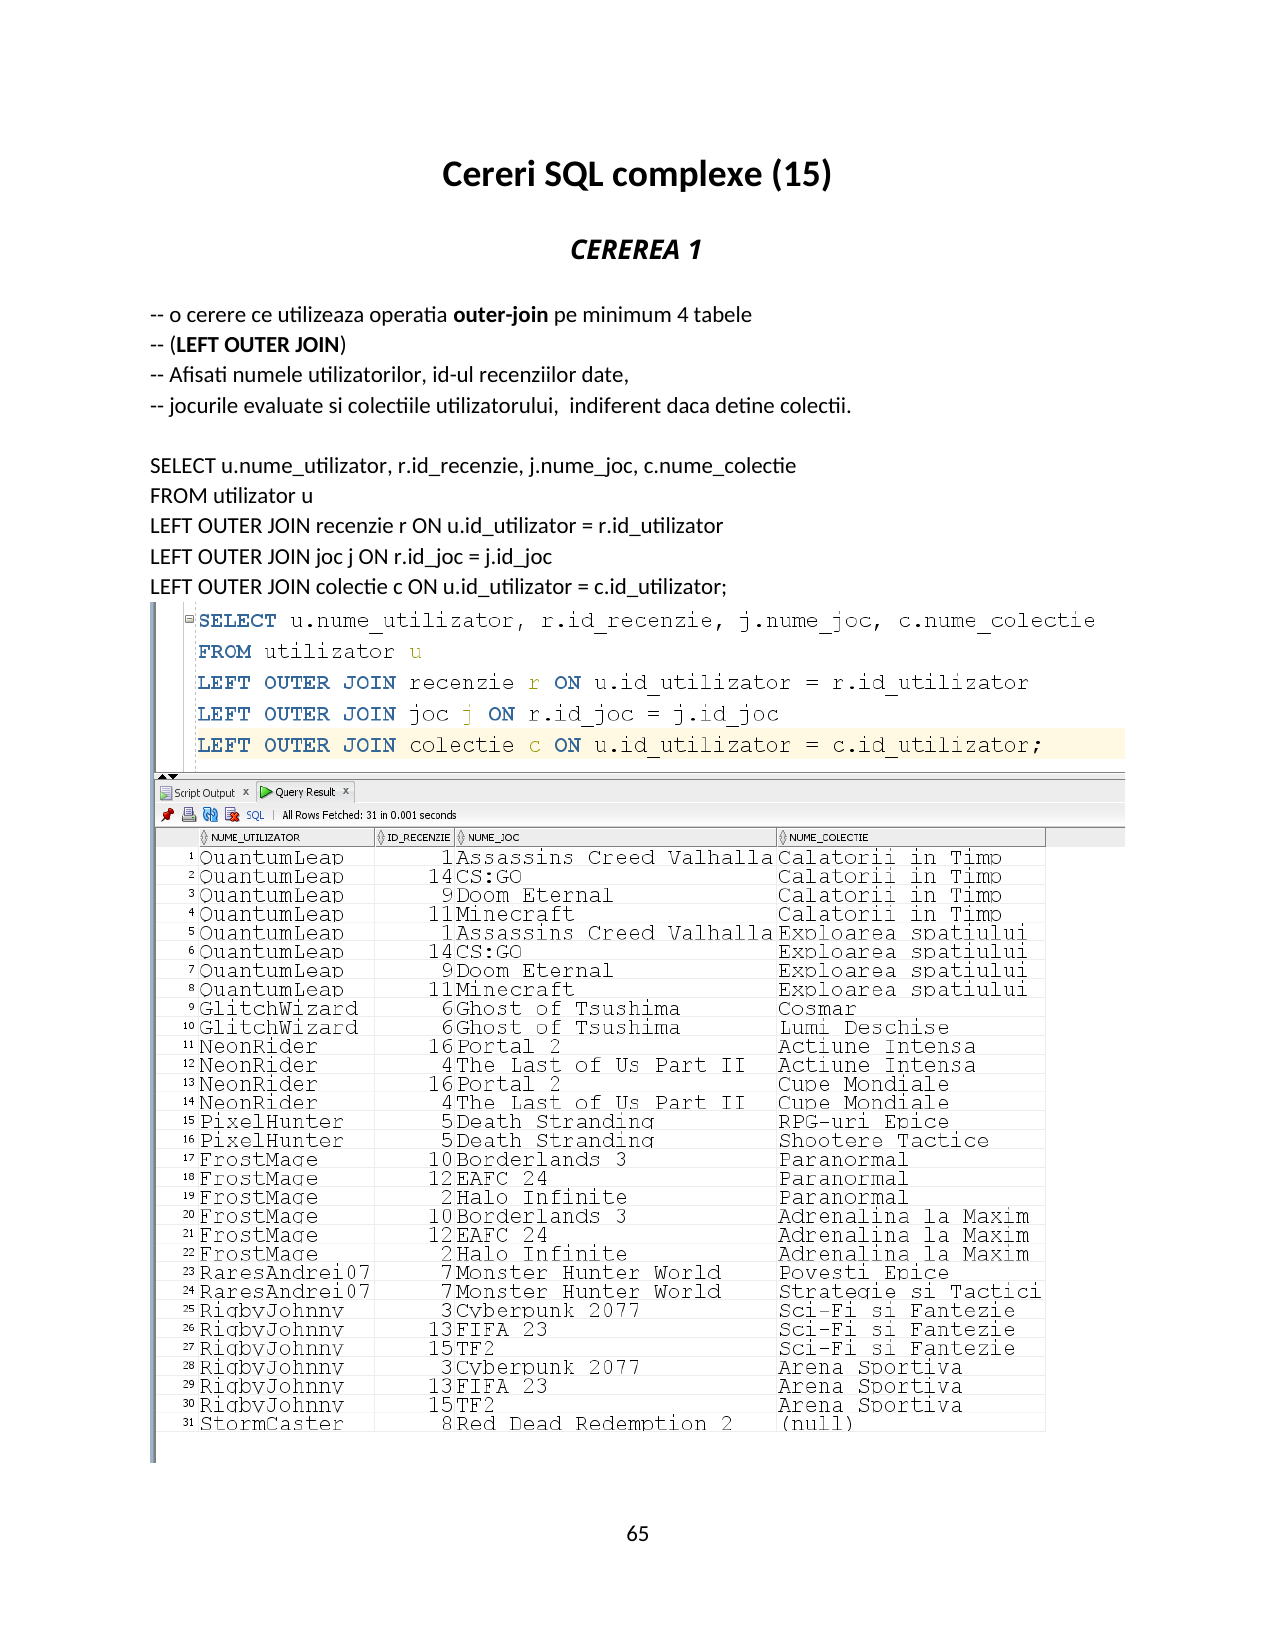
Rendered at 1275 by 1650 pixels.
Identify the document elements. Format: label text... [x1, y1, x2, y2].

text -- jocurile evaluate si colectiile utilizatorului, indiferent daca detine colectii. [150, 391, 1125, 419]
text LEFT OUTER JOIN joc j ON r.id_joc = j.id_joc [150, 542, 1125, 570]
text -- o cerere ce utilizeaza operatia outer-join pe minimum 4 tabele [150, 300, 1125, 328]
text FROM utilizator u [150, 481, 1125, 509]
text SELECT u.nume_utilizator, r.id_recenzie, j.nume_joc, c.nume_colectie [150, 451, 1125, 479]
text LEFT OUTER JOIN recenzie r ON u.id_utilizator = r.id_utilizator [150, 512, 1125, 540]
text LEFT OUTER JOIN colectie c ON u.id_utilizator = c.id_utilizator; [150, 572, 1125, 600]
text -- (LEFT OUTER JOIN) [150, 330, 1125, 358]
picture [150, 602, 1125, 1463]
subtitle Cereri SQL complexe (15) [150, 150, 1125, 196]
text -- Afisati numele utilizatorilor, id-ul recenziilor date, [150, 361, 1125, 389]
subtitle CEREREA 1 [150, 230, 1125, 267]
